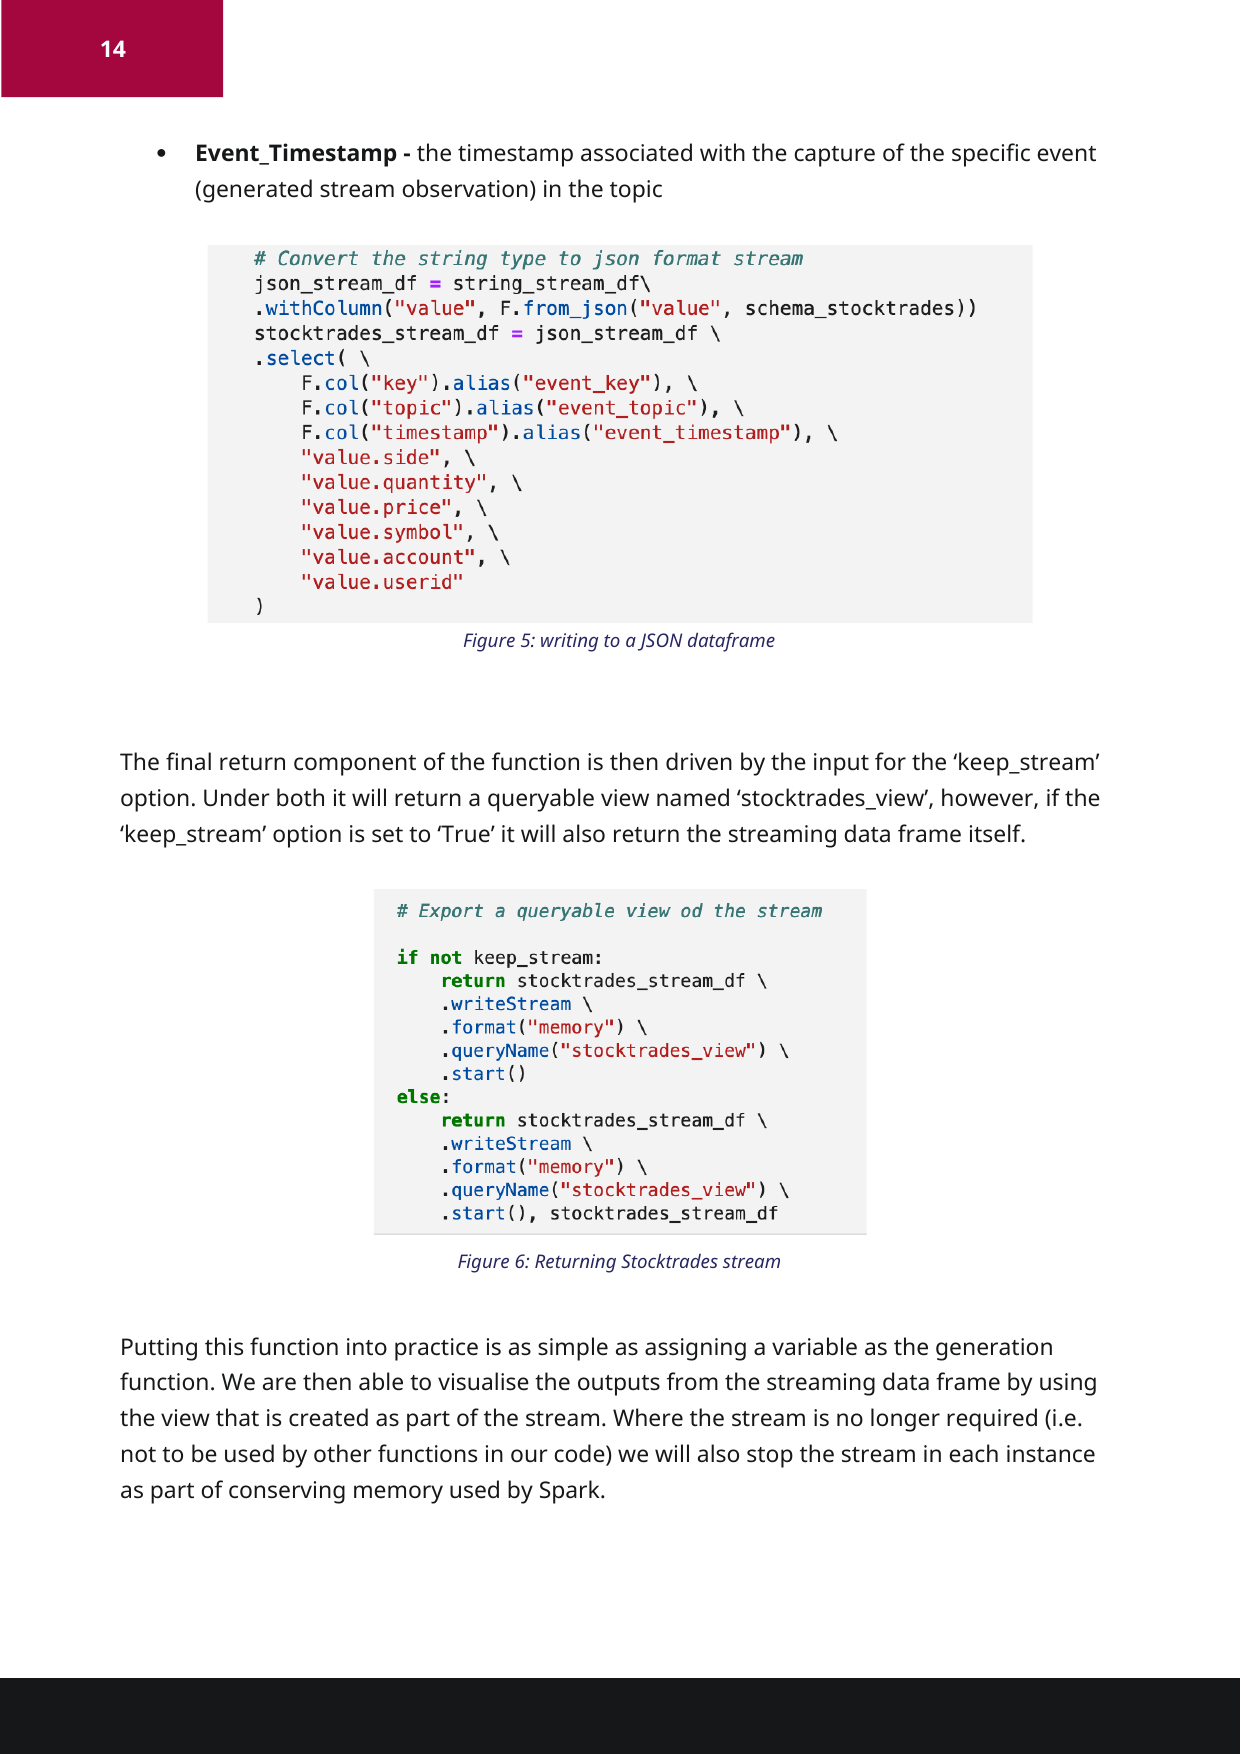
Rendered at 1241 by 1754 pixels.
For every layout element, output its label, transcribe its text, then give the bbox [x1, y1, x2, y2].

list Event_Timestamp - the timestamp associated with the capture of the specific event (generated stream observation) in the topic [157, 137, 1120, 204]
picture [207, 245, 1033, 623]
text Putting this function into practice is as simple as assigning a variable as the generation function. We are then able to visualise the outputs from the streaming data frame by using the view that is created as part of the stream. Where the stream is no longer required (i.e. not to be used by other functions in our code) we will also stop the stream in each instance as part of conserving memory used by Spark. [120, 1330, 1120, 1505]
picture [373, 889, 867, 1244]
text Figure 5: writing to a JSON dataframe [120, 627, 1120, 653]
text The final return component of the function is then driven by the input for the ‘keep_stream’ option. Under both it will return a queryable view named ‘stocktrades_view’, however, if the ‘keep_stream’ option is set to ‘True’ it will also return the streaming data frame itself. [120, 746, 1120, 849]
text Figure 6: Returning Stocktrades stream [120, 1248, 1120, 1274]
